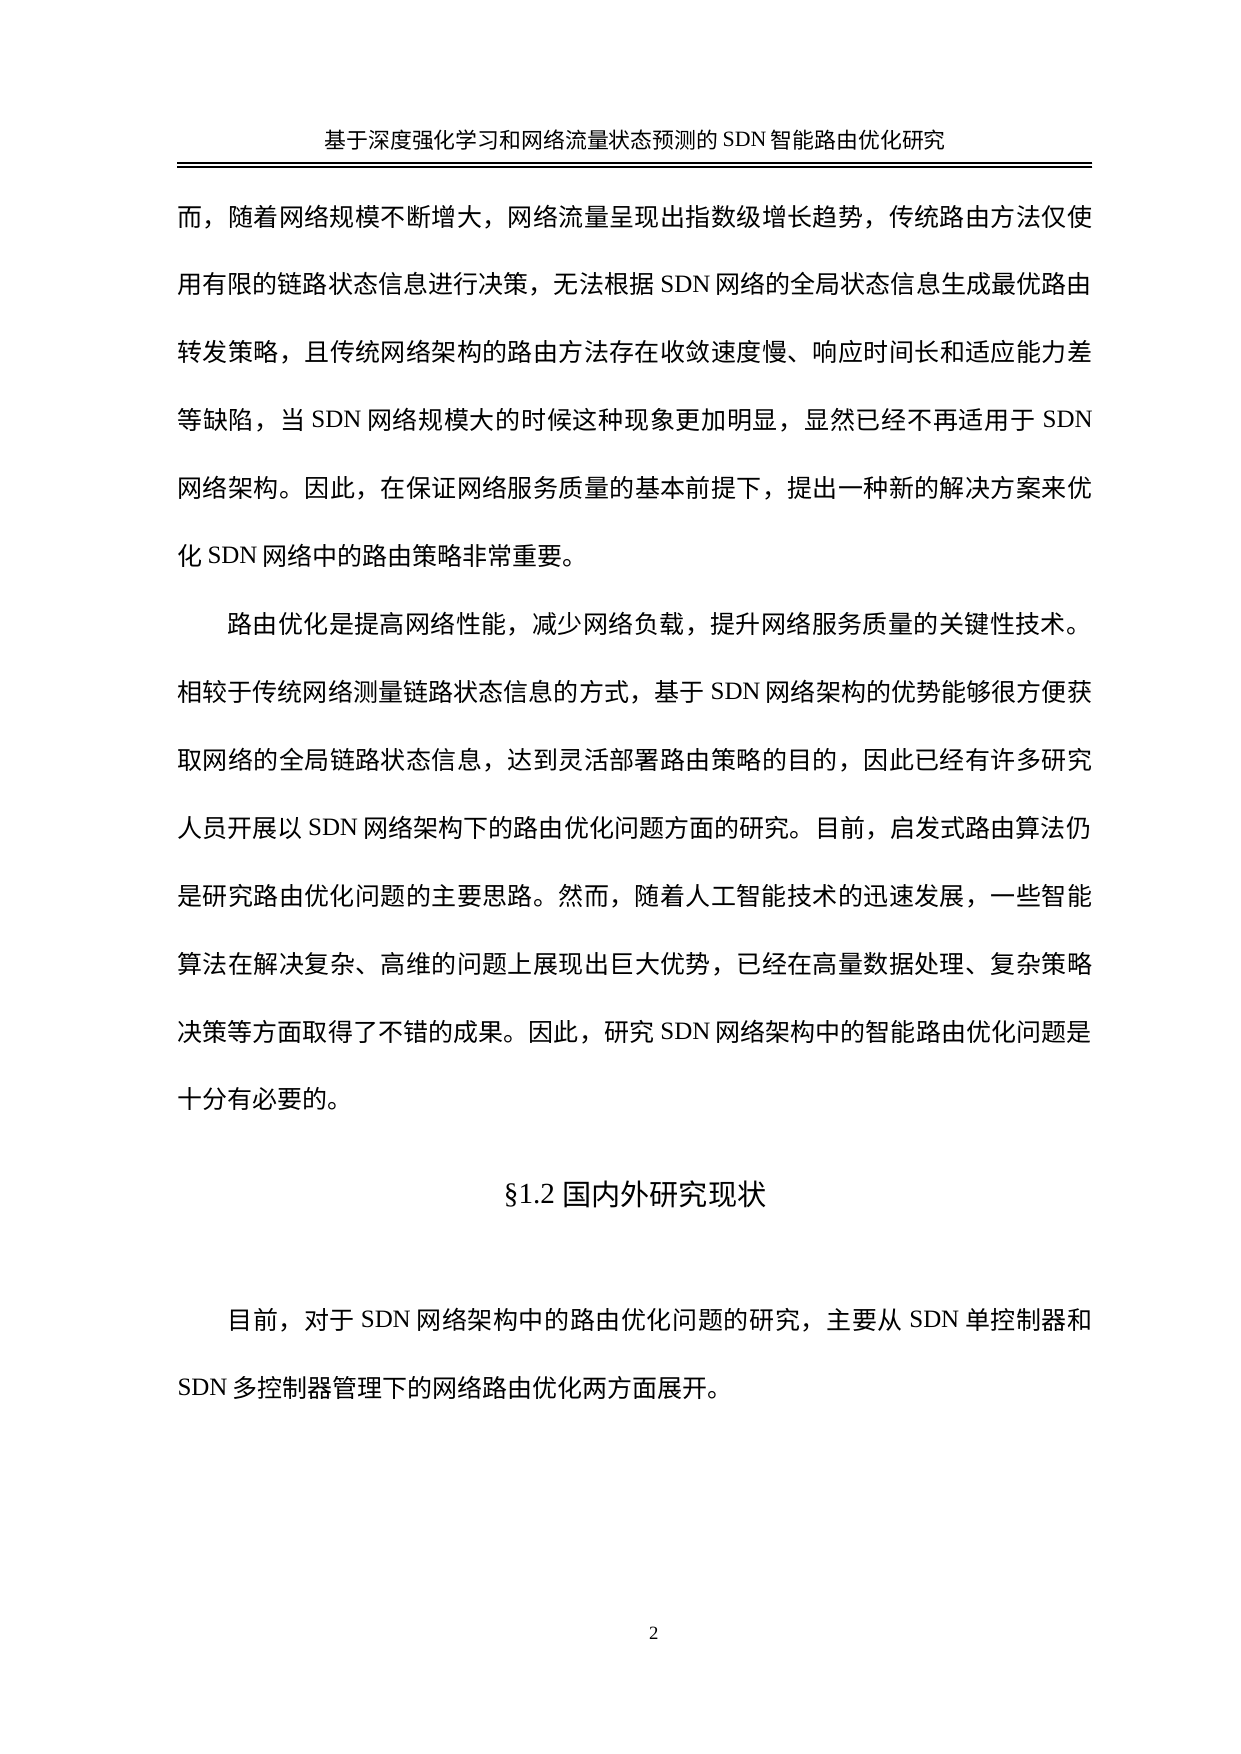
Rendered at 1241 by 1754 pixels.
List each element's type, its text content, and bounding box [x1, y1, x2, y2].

text 目前，对于SDN网络架构中的路由优化问题的研究，主要从SDN单控制器和SDN多控制器管理下的网络路由优化两方面展开。 [177, 1285, 1092, 1421]
subtitle §1.2 国内外研究现状 [177, 1159, 1092, 1227]
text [177, 181, 1092, 589]
text 路由优化是提高网络性能，减少网络负载，提升网络服务质量的关键性技术。相较于传统网络测量链路状态信息的方式，基于SDN网络架构的优势能够很方便获取网络的全局链路状态信息，达到灵活部署路由策略的目的，因此已经有许多研究人员开展以SDN网络架构下的路由优化问题方面的研究。目前，启发式路由算法仍是研究路由优化问题的主要思路。然而，随着人工智能技术的迅速发展，一些智能算法在解决复杂、高维的问题上展现出巨大优势，已经在高量数据处理、复杂策略决策等方面取得了不错的成果。因此，研究SDN网络架构中的智能路由优化问题是十分有必要的。 [177, 589, 1092, 1132]
